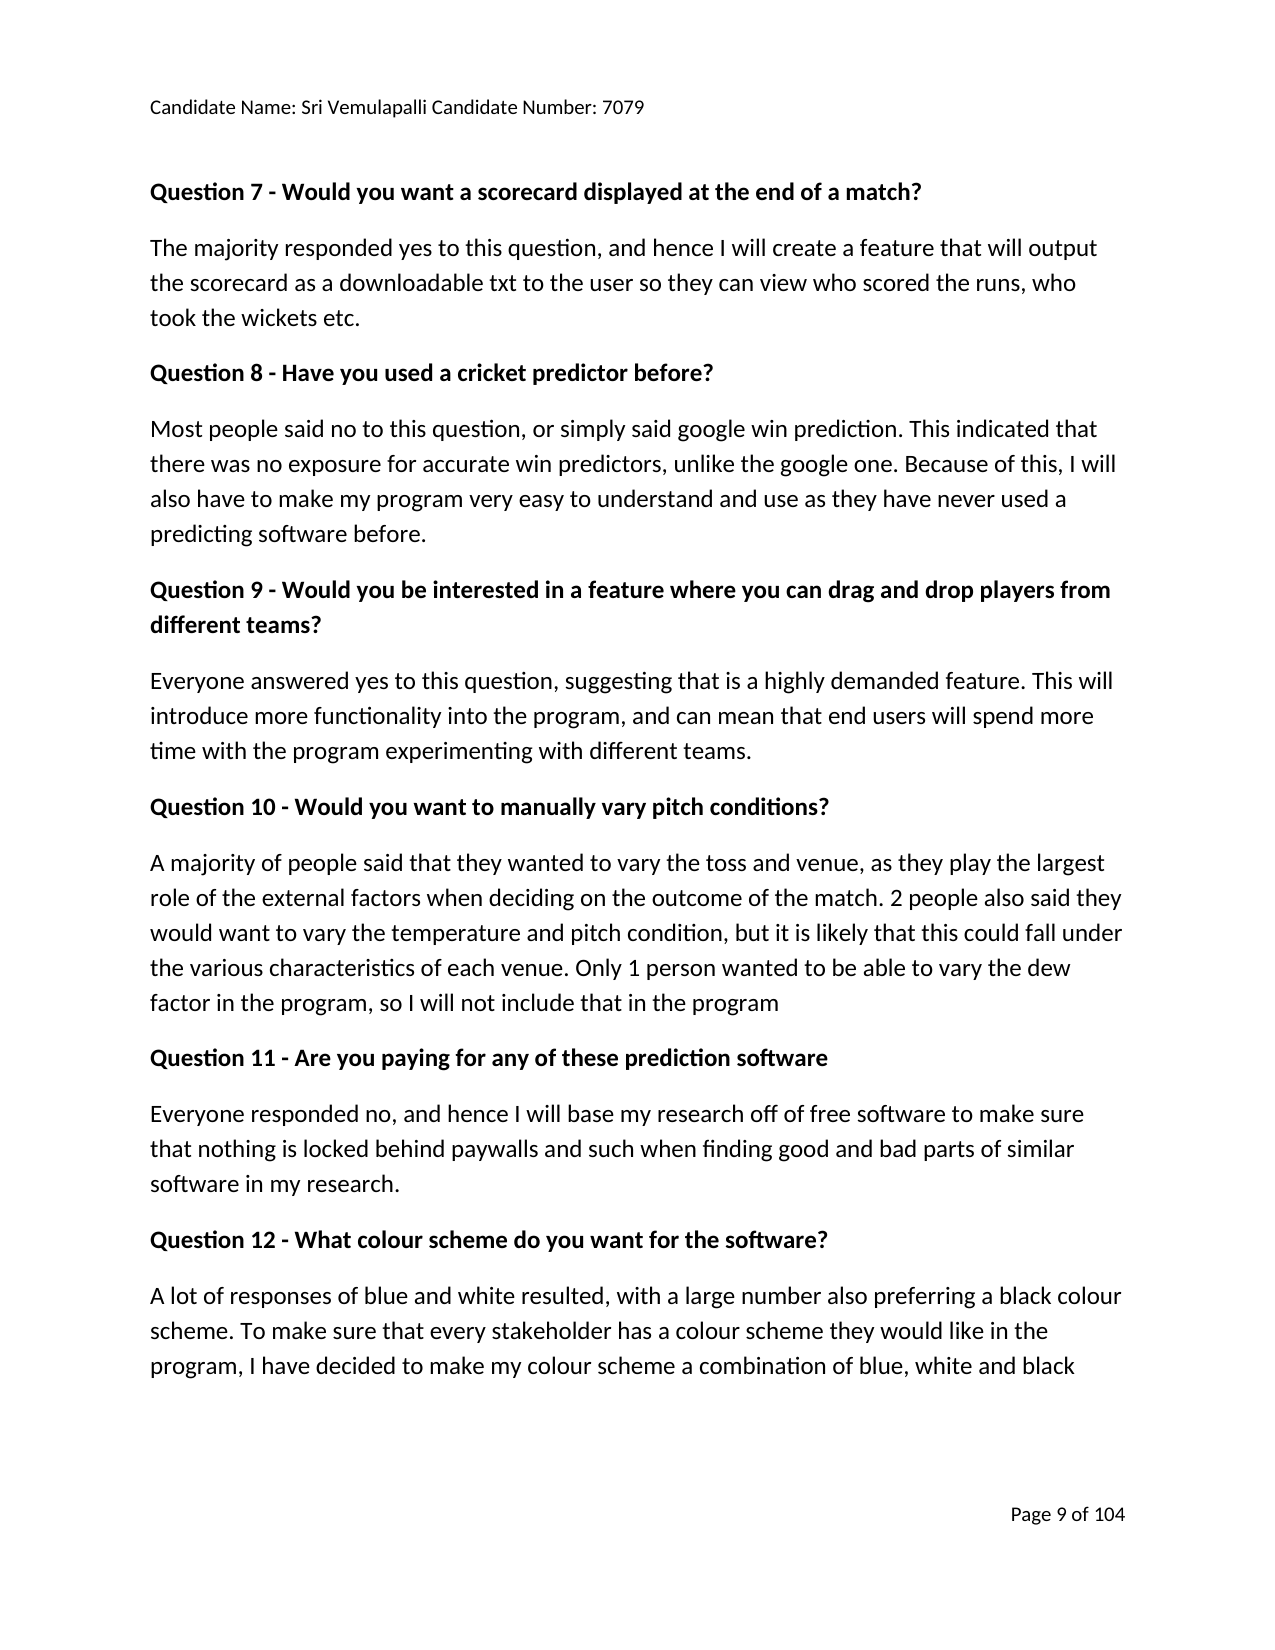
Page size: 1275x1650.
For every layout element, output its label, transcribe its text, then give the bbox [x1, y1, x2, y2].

text Question 7 - Would you want a scorecard displayed at the end of a match? [150, 176, 1125, 206]
text A lot of responses of blue and white resulted, with a large number also preferring a black colour scheme. To make sure that every stakeholder has a colour scheme they would like in the program, I have decided to make my colour scheme a combination of blue, white and black [150, 1280, 1125, 1381]
text The majority responded yes to this question, and hence I will create a feature that will output the scorecard as a downloadable txt to the user so they can view who scored the runs, who took the wickets etc. [150, 232, 1125, 332]
text Everyone answered yes to this question, suggesting that is a highly demanded feature. This will introduce more functionality into the program, and can mean that end users will spend more time with the program experimenting with different teams. [150, 665, 1125, 766]
text Question 8 - Have you used a cricket predictor before? [150, 357, 1125, 388]
text A majority of people said that they wanted to vary the toss and venue, as they play the largest role of the external factors when deciding on the outcome of the match. 2 people also said they would want to vary the temperature and pitch condition, but it is likely that this could fall under the various characteristics of each venue. Only 1 person wanted to be able to vary the dew factor in the program, so I will not include that in the program [150, 847, 1125, 1017]
text Question 10 - Would you want to manually vary pitch conditions? [150, 791, 1125, 821]
text Question 11 - Are you paying for any of these prediction software [150, 1042, 1125, 1073]
text Question 9 - Would you be interested in a feature where you can drag and drop players from different teams? [150, 574, 1125, 640]
text Everyone responded no, and hence I will base my research off of free software to make sure that nothing is locked behind paywalls and such when finding good and bad parts of similar software in my research. [150, 1098, 1125, 1199]
text Question 12 - What colour scheme do you want for the software? [150, 1224, 1125, 1255]
text Most people said no to this question, or simply said google win prediction. This indicated that there was no exposure for accurate win predictors, unlike the google one. Because of this, I will also have to make my program very easy to understand and use as they have never used a predicting software before. [150, 413, 1125, 549]
